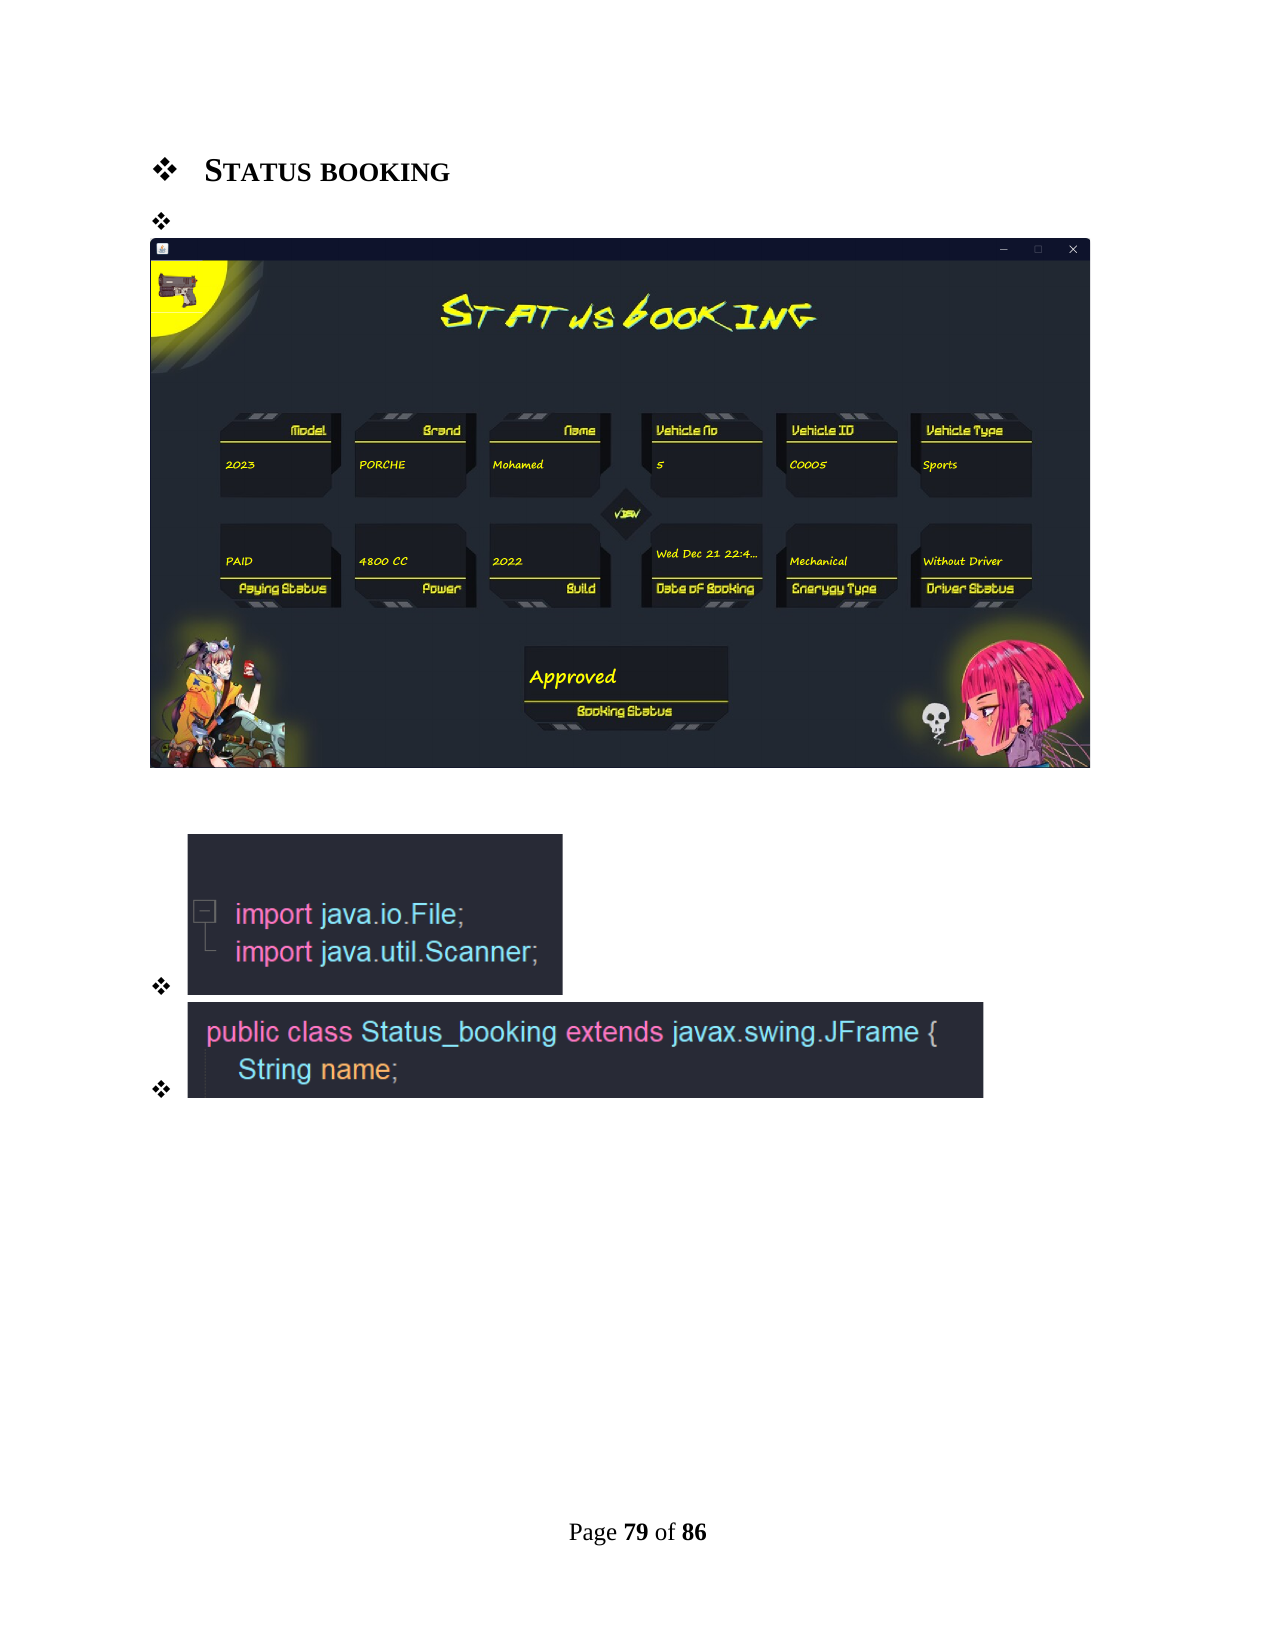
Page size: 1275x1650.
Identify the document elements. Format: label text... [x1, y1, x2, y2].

picture [150, 238, 1091, 768]
picture [187, 1002, 984, 1098]
subtitle Status booking [150, 150, 1125, 188]
picture [187, 834, 563, 995]
